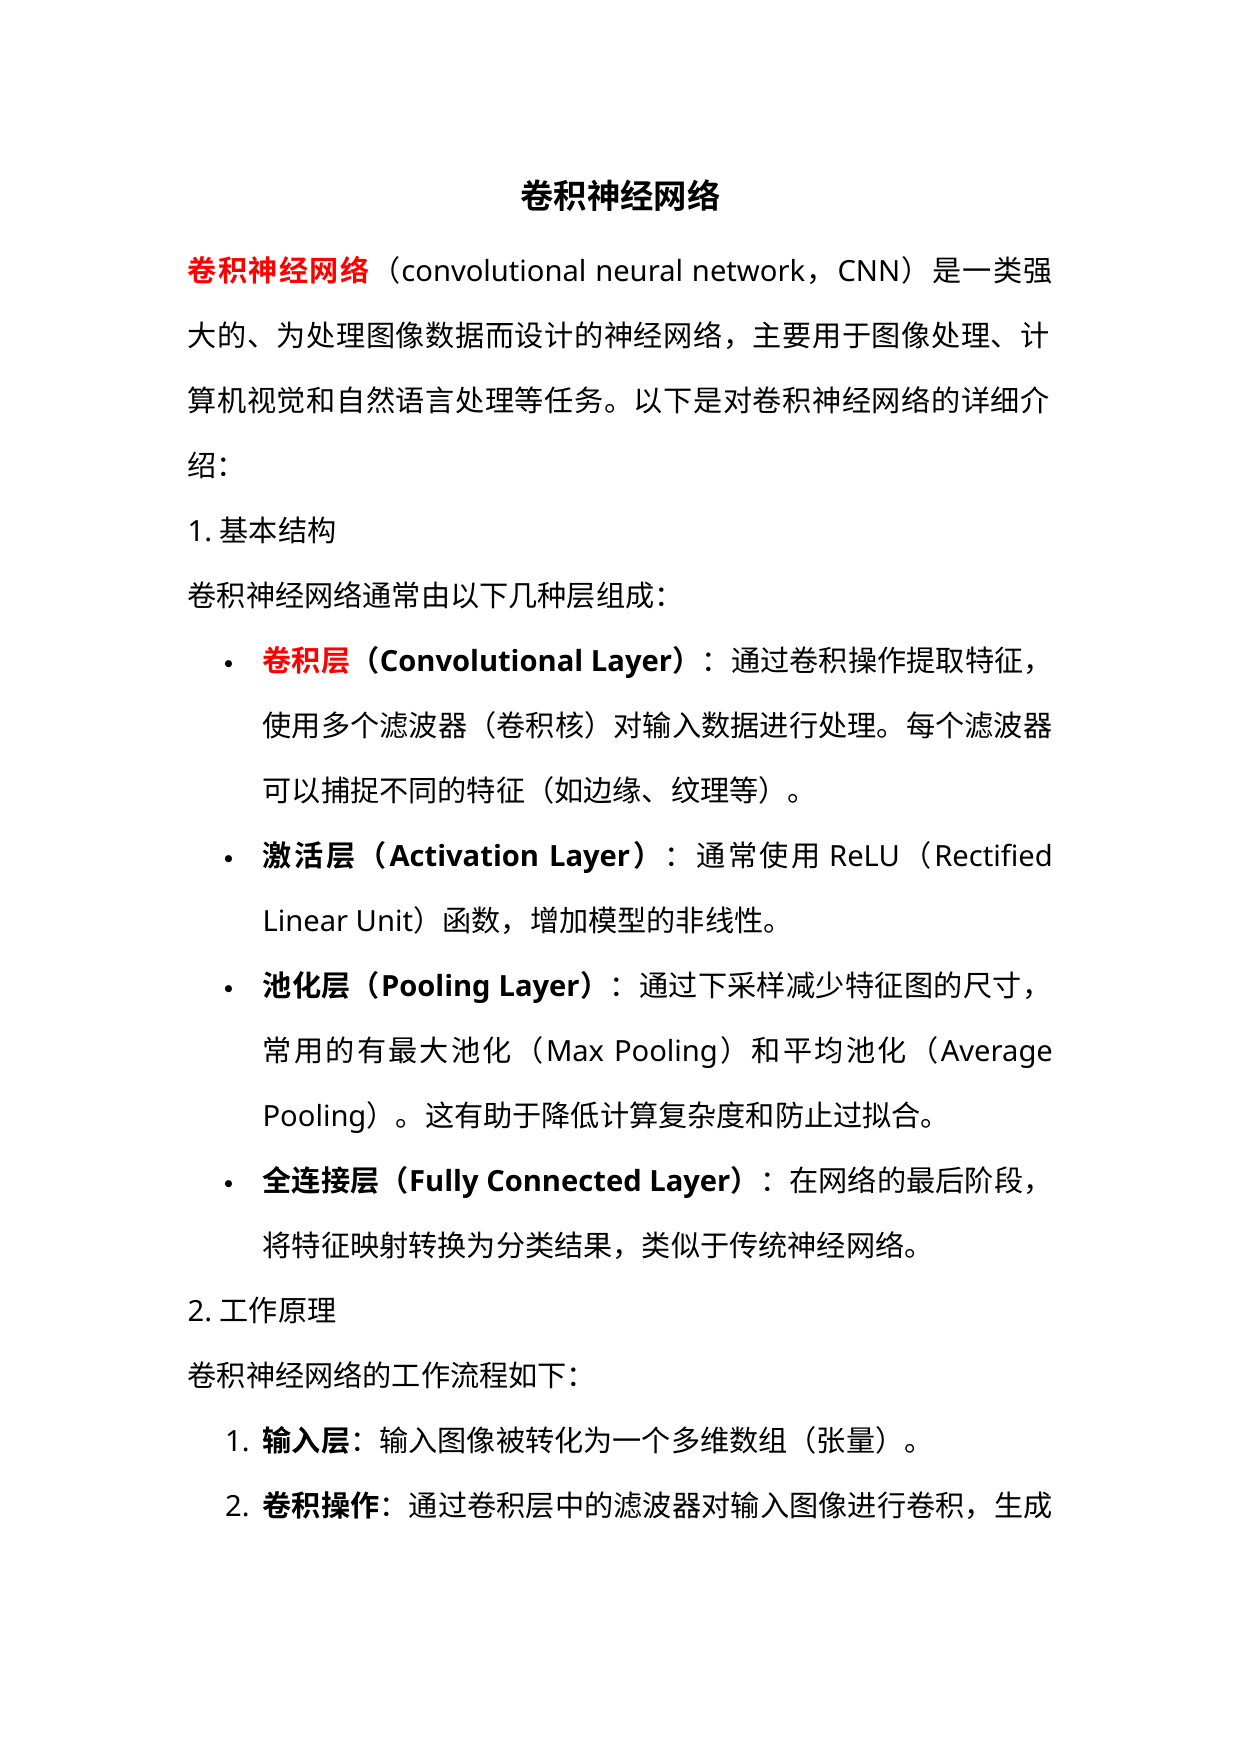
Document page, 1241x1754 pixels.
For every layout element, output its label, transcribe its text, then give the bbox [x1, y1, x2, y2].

text 卷积神经网络（convolutional neural network，CNN）是一类强大的、为处理图像数据而设计的神经网络，主要用于图像处理、计算机视觉和自然语言处理等任务。以下是对卷积神经网络的详细介绍： [187, 237, 1053, 497]
list 输入层：输入图像被转化为一个多维数组（张量）。 [225, 1407, 1053, 1472]
list 激活层（Activation Layer）：通常使用ReLU（Rectified Linear Unit）函数，增加模型的非线性。 [225, 822, 1053, 952]
text 卷积神经网络通常由以下几种层组成： [187, 562, 1053, 627]
list 卷积层（Convolutional Layer）：通过卷积操作提取特征，使用多个滤波器（卷积核）对输入数据进行处理。每个滤波器可以捕捉不同的特征（如边缘、纹理等）。 [225, 627, 1053, 822]
text 1. 基本结构 [187, 497, 1053, 562]
list 全连接层（Fully Connected Layer）：在网络的最后阶段，将特征映射转换为分类结果，类似于传统神经网络。 [225, 1147, 1053, 1277]
list 池化层（Pooling Layer）：通过下采样减少特征图的尺寸，常用的有最大池化（Max Pooling）和平均池化（Average Pooling）。这有助于降低计算复杂度和防止过拟合。 [225, 952, 1053, 1147]
text 卷积神经网络 [187, 162, 1053, 227]
text 卷积神经网络的工作流程如下： [187, 1342, 1053, 1407]
text 2. 工作原理 [187, 1277, 1053, 1342]
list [225, 1472, 1053, 1537]
